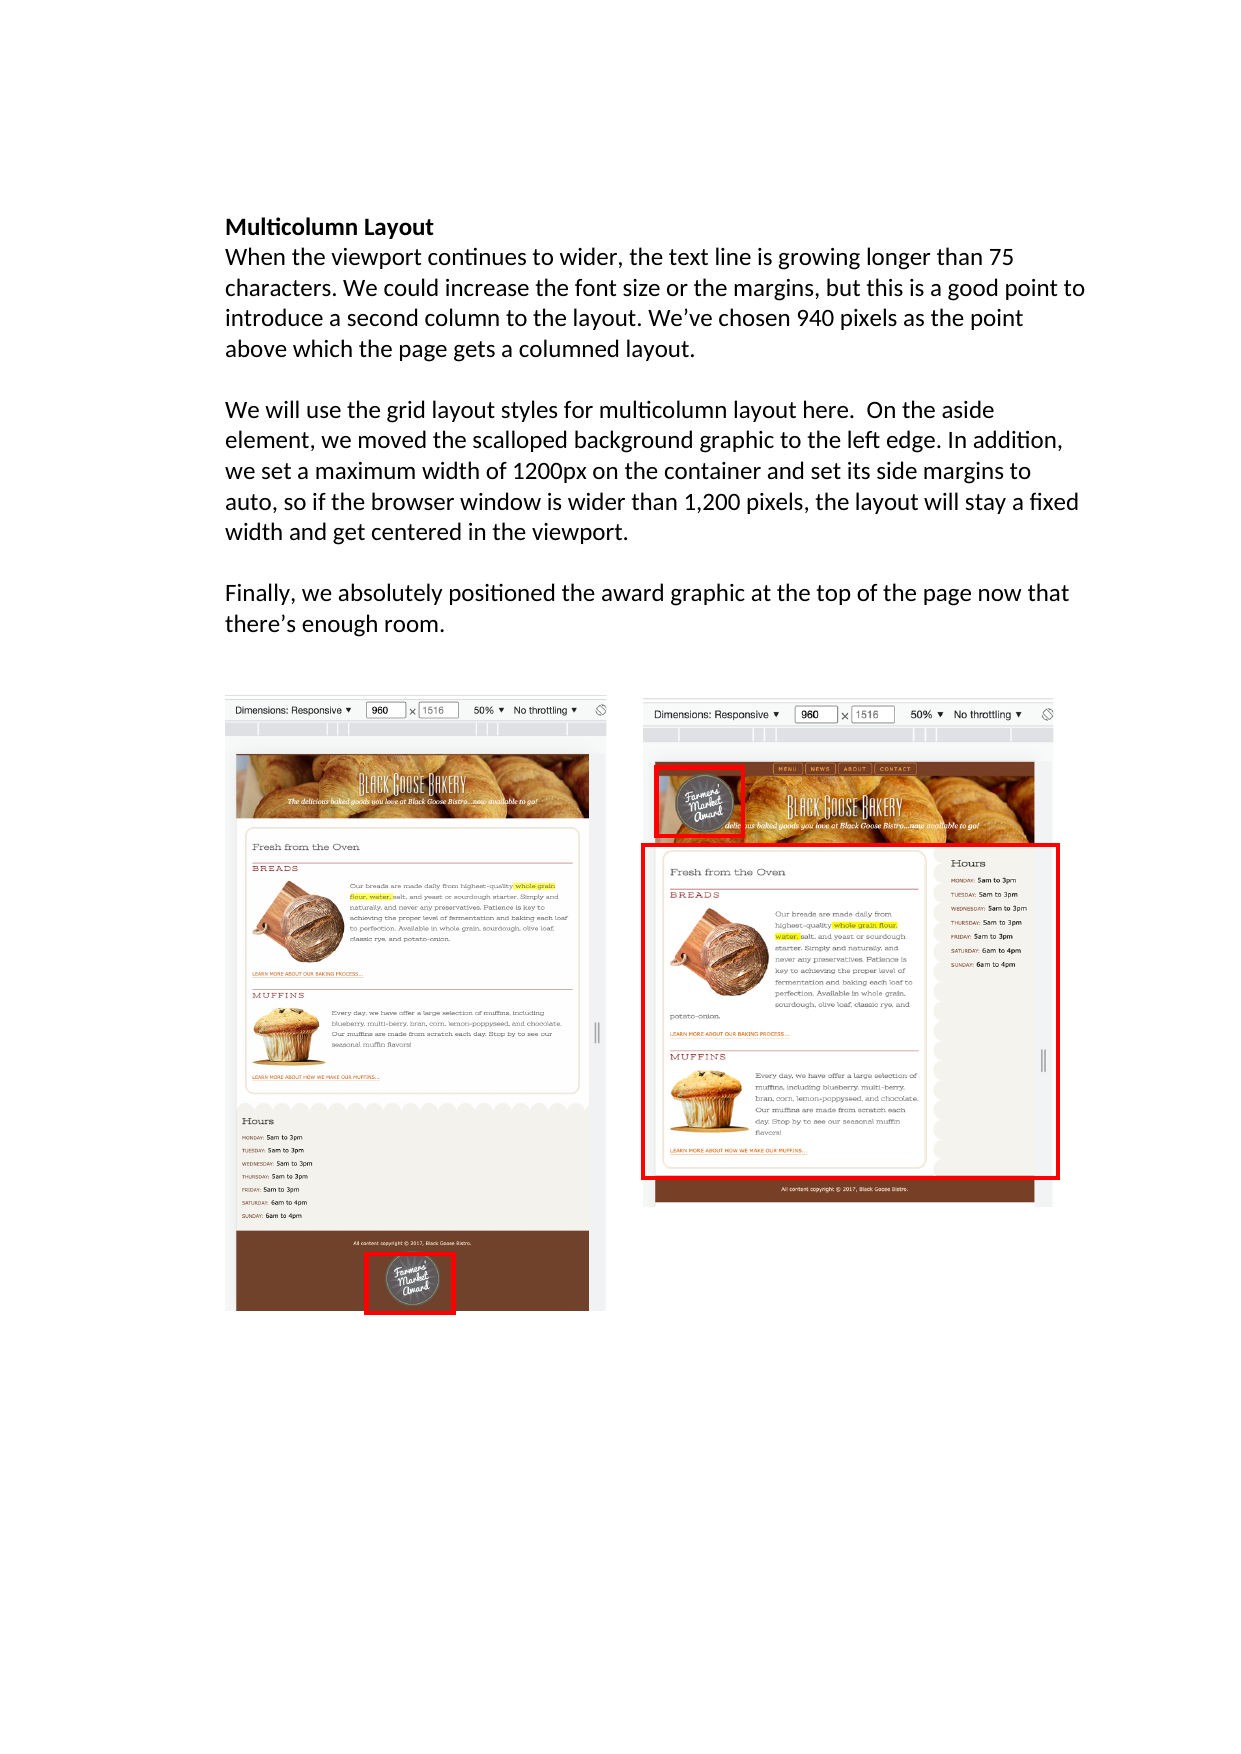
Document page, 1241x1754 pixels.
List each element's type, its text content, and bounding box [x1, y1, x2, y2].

list Multicolumn Layout [225, 211, 1090, 242]
picture [369, 1256, 451, 1311]
list Finally, we absolutely positioned the award graphic at the top of the page now that there’s enough room. [225, 577, 1090, 638]
list When the viewport continues to wider, the text line is growing longer than 75 characters. We could increase the font size or the margins, but this is a good point to introduce a second column to the layout. We’ve chosen 940 pixels as the point above which the page gets a columned layout. [225, 242, 1090, 364]
picture [643, 698, 1054, 843]
picture [645, 847, 1054, 1176]
picture [643, 1180, 1054, 1206]
picture [225, 695, 607, 1311]
list We will use the grid layout styles for multicolumn layout here. On the aside element, we moved the scalloped background graphic to the left edge. In addition, we set a maximum width of 1200px on the container and set its side margins to auto, so if the browser window is wider than 1,200 pixels, the layout will stay a fixed width and get centered in the viewport. [225, 394, 1090, 547]
